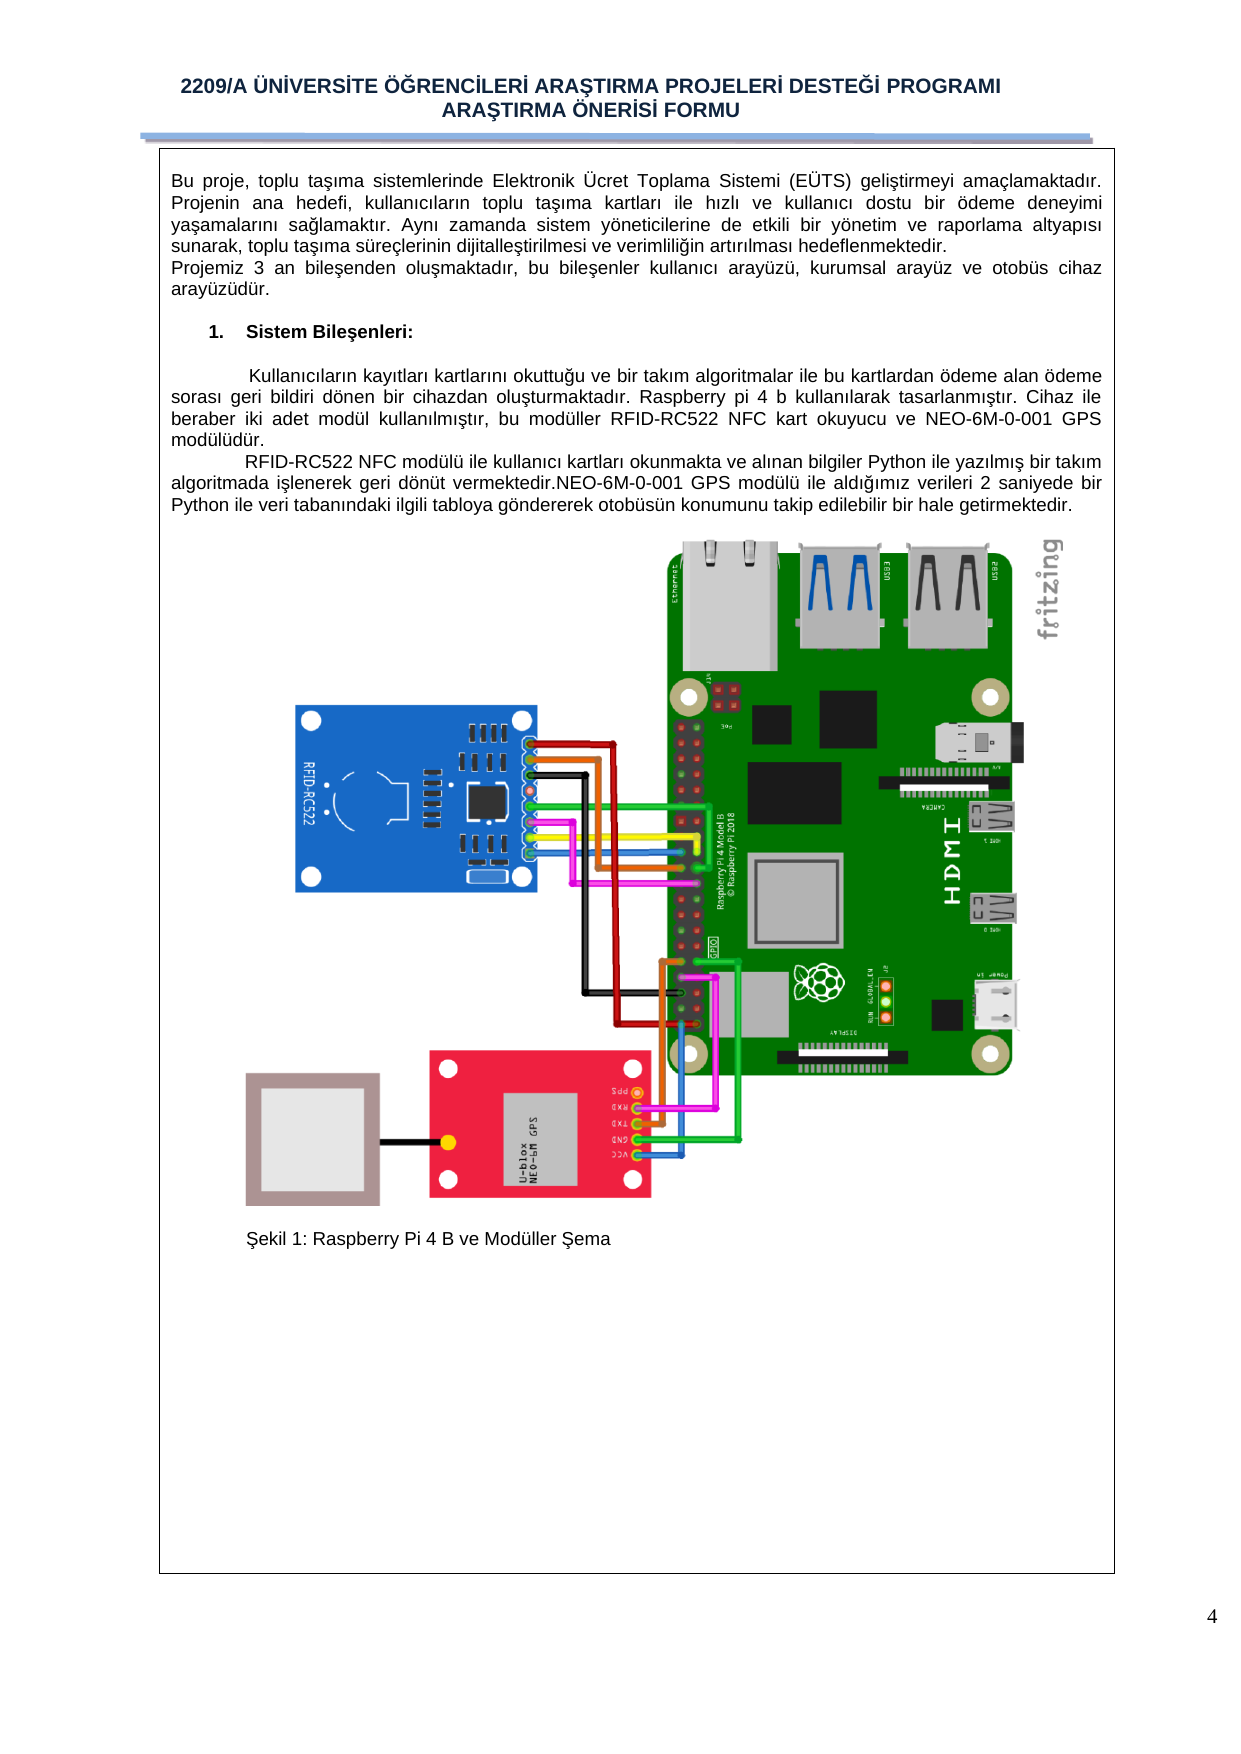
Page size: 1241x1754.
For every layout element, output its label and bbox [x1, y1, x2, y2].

table_header [160, 149, 1114, 1572]
picture [246, 540, 1063, 1206]
